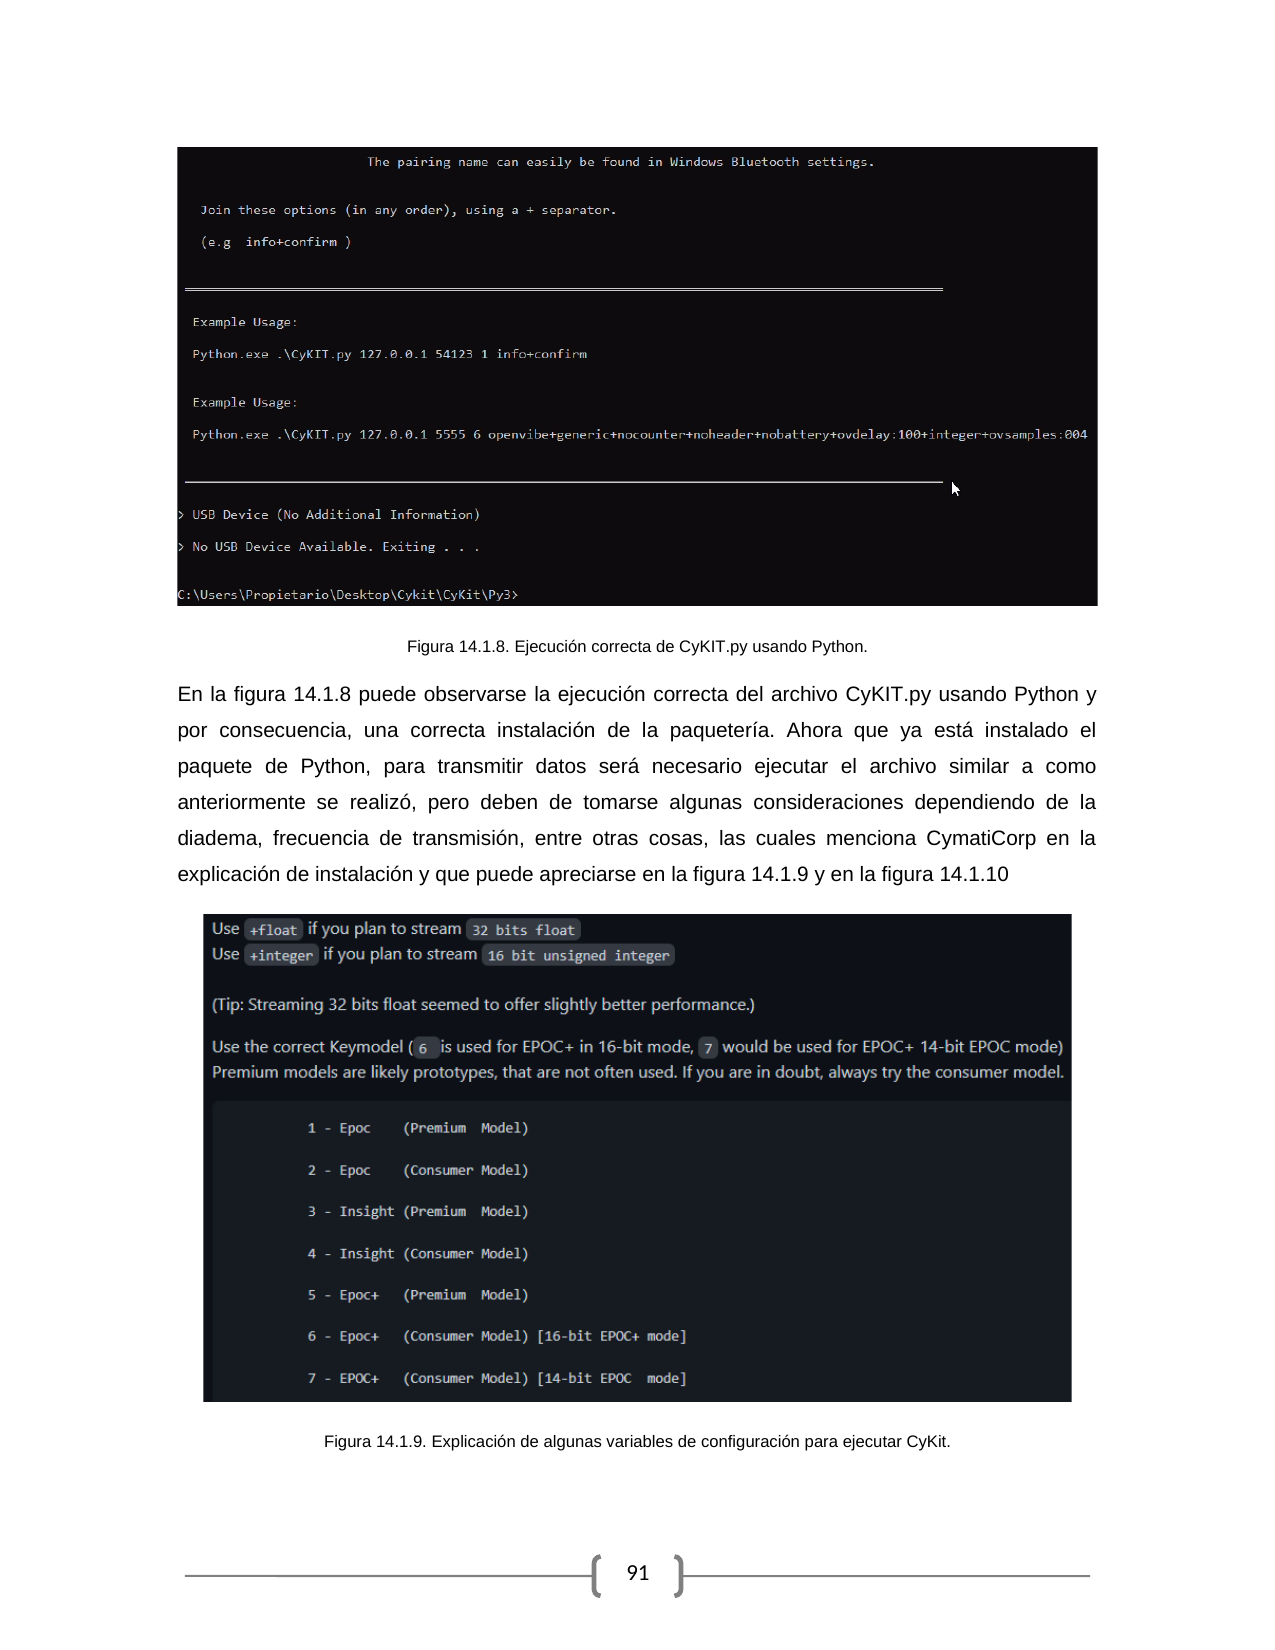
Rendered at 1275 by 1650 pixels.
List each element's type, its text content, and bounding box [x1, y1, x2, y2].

text Figura 14.1.9. Explicación de algunas variables de configuración para ejecutar CyKit. [177, 1432, 1098, 1451]
text En la figura 14.1.8 puede observarse la ejecución correcta del archivo CyKIT.py usando Python y por consecuencia, una correcta instalación de la paquetería. Ahora que ya está instalado el paquete de Python, para transmitir datos será necesario ejecutar el archivo similar a como anteriormente se realizó, pero deben de tomarse algunas consideraciones dependiendo de la diadema, frecuencia de transmisión, entre otras cosas, las cuales menciona CymatiCorp en la explicación de instalación y que puede apreciarse en la figura 14.1.9 y en la figura 14.1.10 [177, 682, 1098, 886]
picture [203, 914, 1072, 1402]
text Figura 14.1.8. Ejecución correcta de CyKIT.py usando Python. [177, 636, 1098, 656]
picture [177, 147, 1098, 606]
